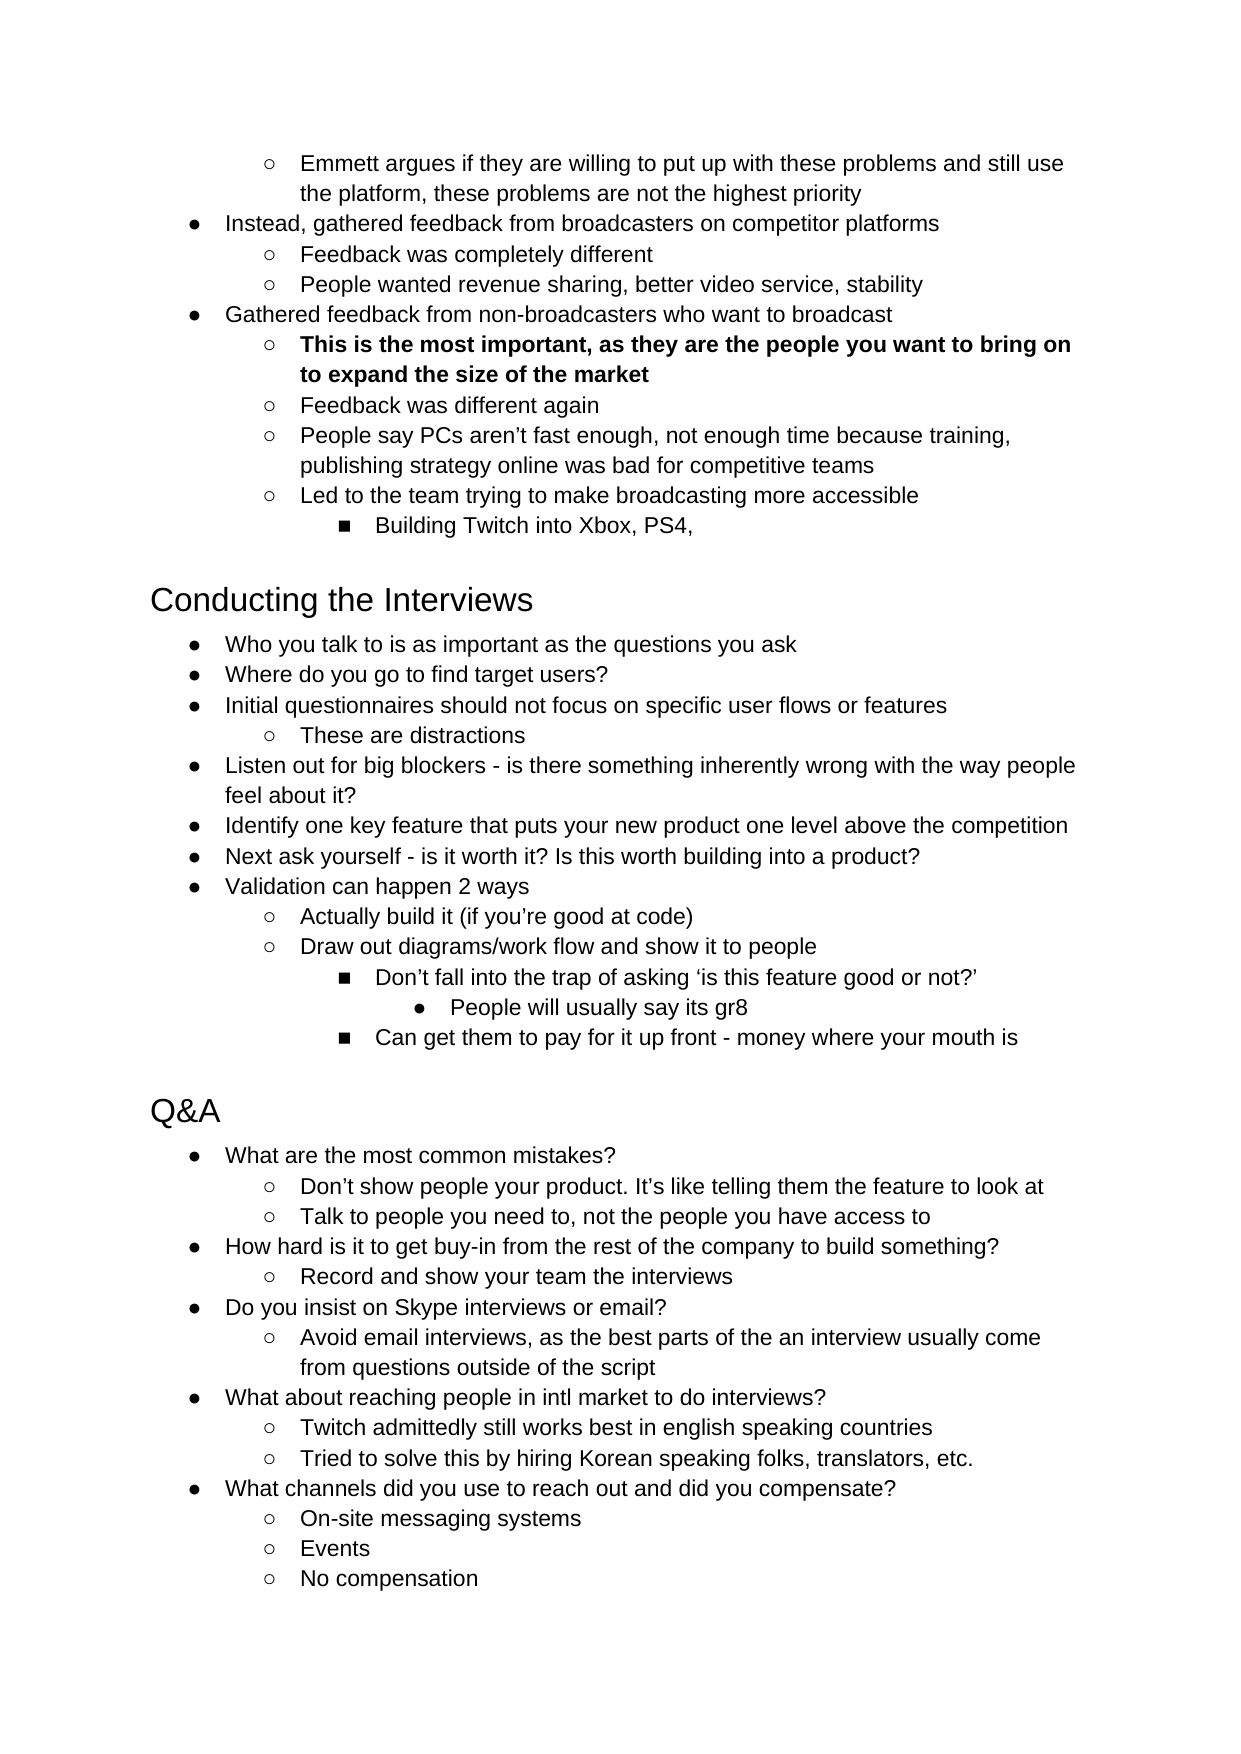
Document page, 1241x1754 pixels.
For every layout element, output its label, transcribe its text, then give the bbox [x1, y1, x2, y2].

list Draw out diagrams/work flow and show it to people [262, 933, 1090, 959]
list Led to the team trying to make broadcasting more accessible [262, 482, 1090, 509]
list Tried to solve this by hiring Korean speaking folks, translators, etc. [262, 1444, 1090, 1471]
list Emmett argues if they are willing to put up with these problems and still use the platform, these problems are not the highest priority [262, 150, 1090, 207]
list Do you insist on Skype interviews or email? [187, 1293, 1090, 1320]
list Actually build it (if you’re good at code) [262, 903, 1090, 929]
list What channels did you use to reach out and did you compensate? [187, 1475, 1090, 1501]
list What about reaching people in intl market to do interviews? [187, 1384, 1090, 1411]
list Where do you go to find target users? [187, 661, 1090, 688]
list People will usually say its gr8 [412, 994, 1090, 1020]
list These are distractions [262, 722, 1090, 748]
list Can get them to pay for it up front - money where your mouth is [337, 1024, 1090, 1050]
list Feedback was completely different [262, 241, 1090, 267]
list Record and show your team the interviews [262, 1263, 1090, 1290]
list No compensation [262, 1565, 1090, 1592]
subtitle Conducting the Interviews [150, 580, 1090, 619]
list People wanted revenue sharing, better video service, stability [262, 271, 1090, 297]
subtitle Q&A [150, 1092, 1090, 1130]
list Initial questionnaires should not focus on specific user flows or features [187, 692, 1090, 718]
list Next ask yourself - is it worth it? Is this worth building into a product? [187, 843, 1090, 869]
list Events [262, 1535, 1090, 1562]
list Avoid email interviews, as the best parts of the an interview usually come from questions outside of the script [262, 1324, 1090, 1380]
list How hard is it to get buy-in from the rest of the company to build something? [187, 1233, 1090, 1259]
list Talk to people you need to, not the people you have access to [262, 1203, 1090, 1229]
list Instead, gathered feedback from broadcasters on competitor platforms [187, 210, 1090, 237]
list Validation can happen 2 ways [187, 873, 1090, 899]
list This is the most important, as they are the people you want to bring on to expand the size of the market [262, 331, 1090, 388]
list Listen out for big blockers - is there something inherently wrong with the way people feel about it? [187, 752, 1090, 808]
list Identify one key feature that puts your new product one level above the competition [187, 812, 1090, 839]
list Don’t show people your product. It’s like telling them the feature to look at [262, 1173, 1090, 1199]
list Building Twitch into Xbox, PS4, [337, 512, 1090, 539]
list Feedback was different again [262, 392, 1090, 418]
list People say PCs aren’t fast enough, not enough time because training, publishing strategy online was bad for competitive teams [262, 422, 1090, 478]
list Who you talk to is as important as the questions you ask [187, 631, 1090, 657]
list Twitch admittedly still works best in english speaking countries [262, 1414, 1090, 1441]
list On-site messaging systems [262, 1505, 1090, 1531]
list What are the most common mistakes? [187, 1142, 1090, 1169]
list Gathered feedback from non-broadcasters who want to broadcast [187, 301, 1090, 327]
list Don’t fall into the trap of asking ‘is this feature good or not?’ [337, 963, 1090, 990]
